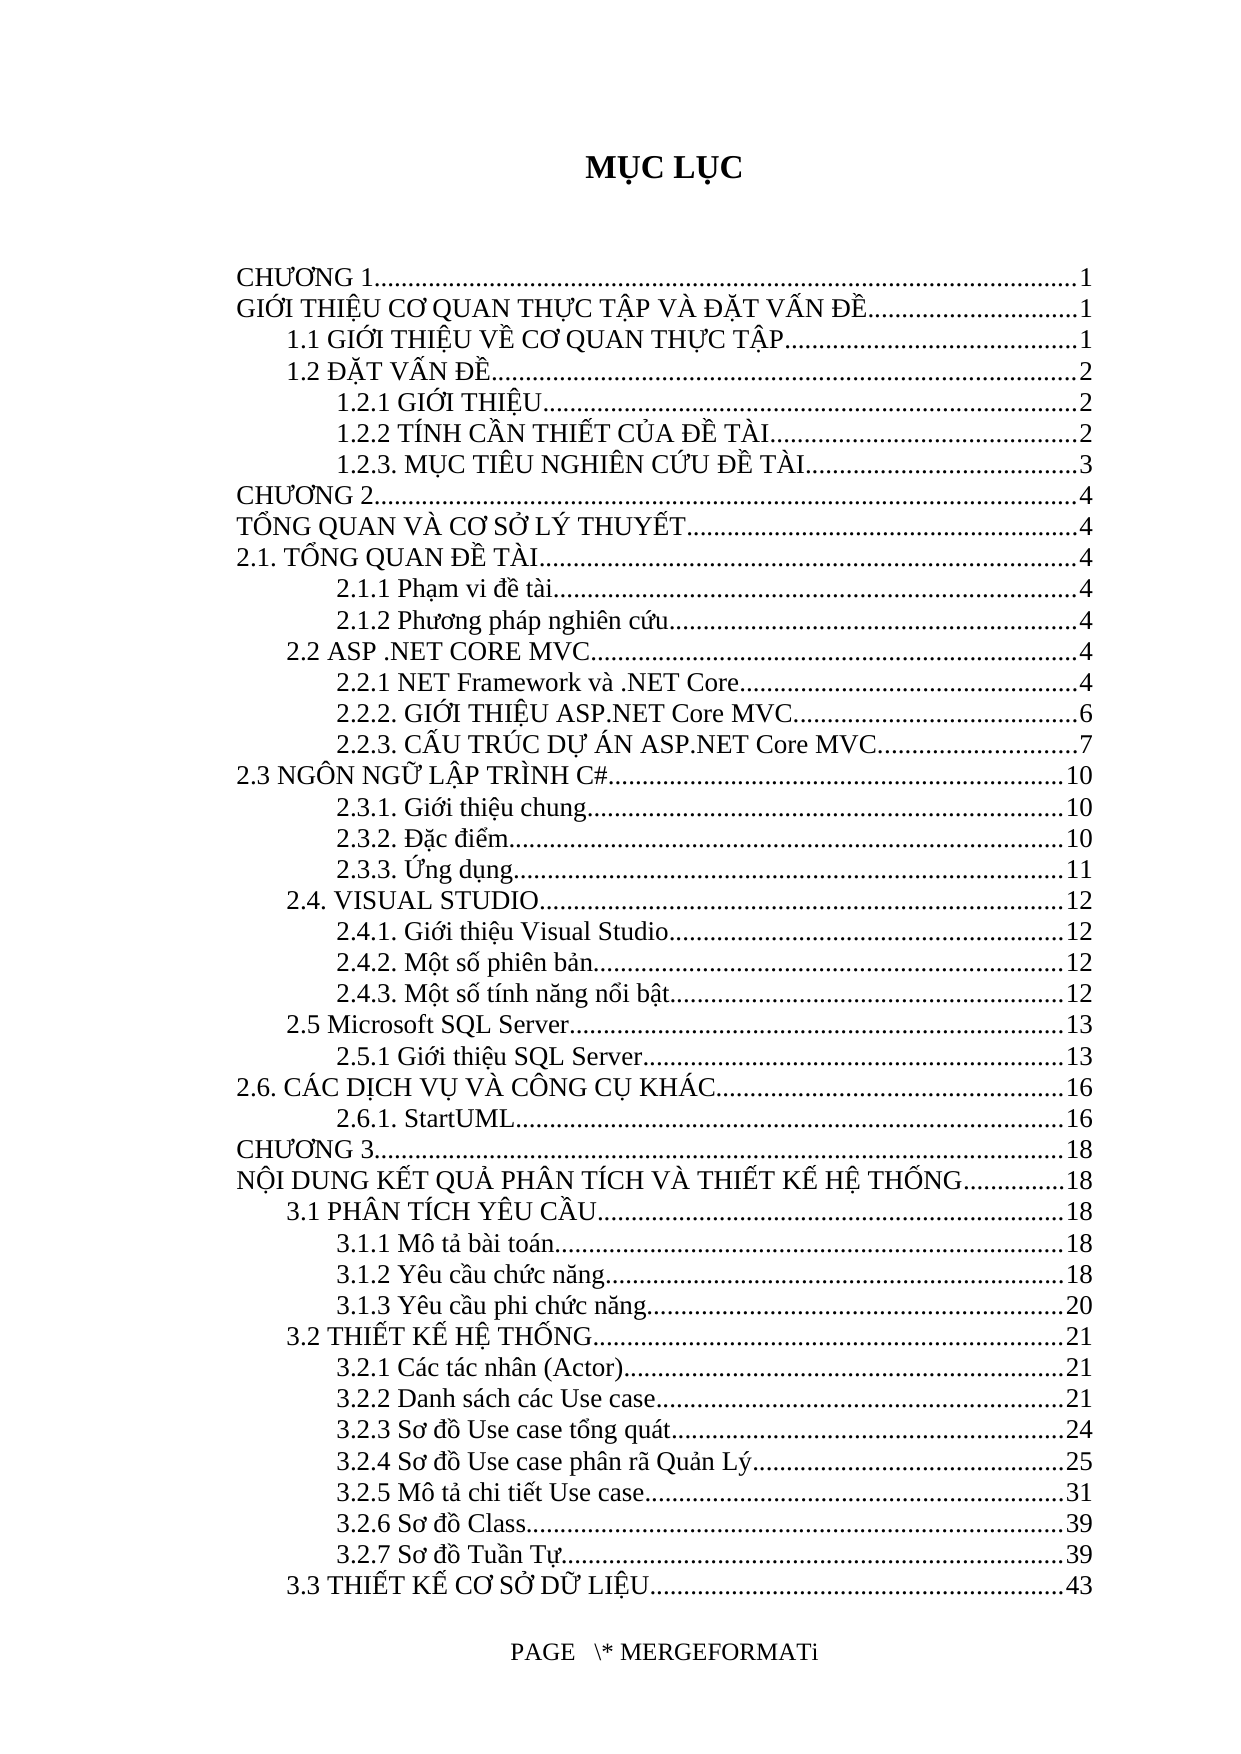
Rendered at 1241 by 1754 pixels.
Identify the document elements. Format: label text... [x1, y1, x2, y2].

text MỤC LỤC [236, 148, 1092, 186]
